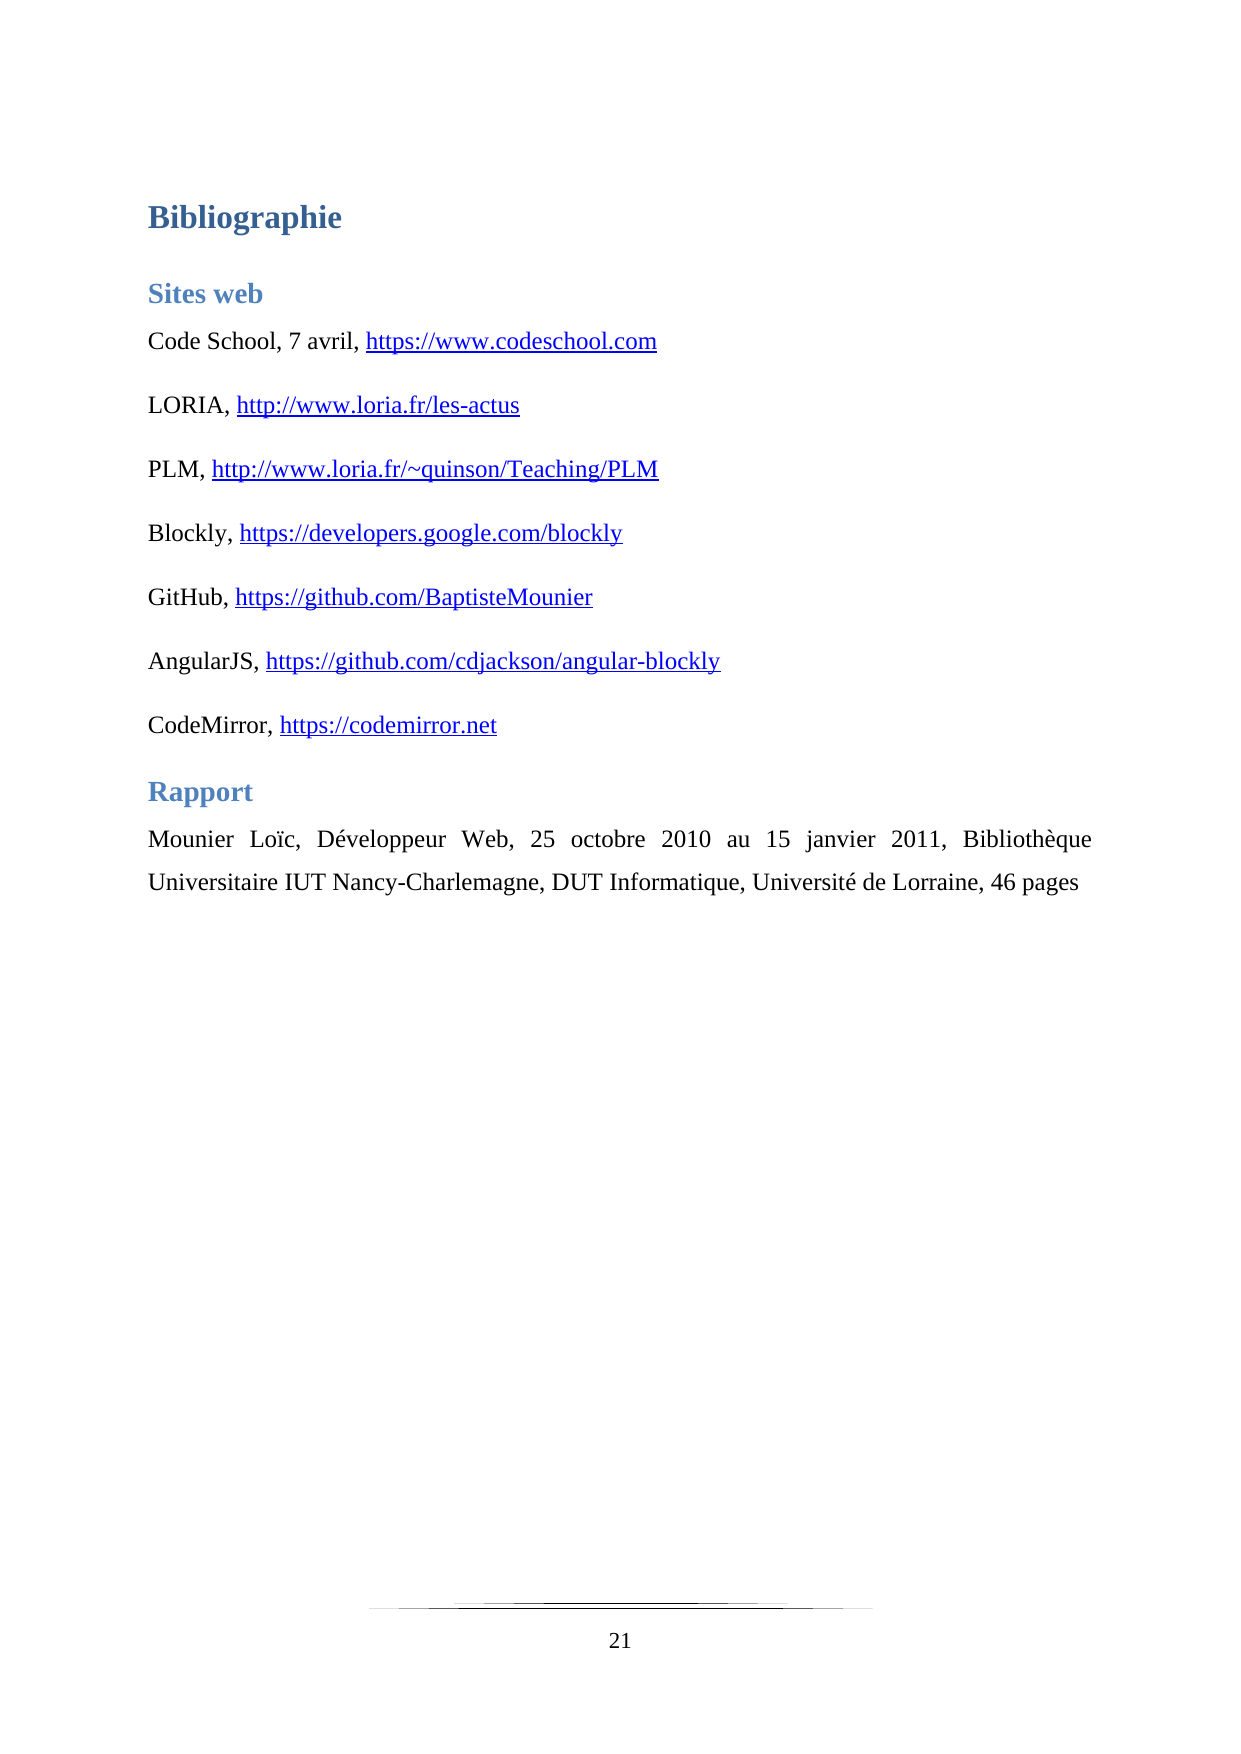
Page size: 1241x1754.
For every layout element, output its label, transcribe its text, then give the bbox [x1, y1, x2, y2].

text CodeMirror, https://codemirror.net [148, 710, 1093, 739]
subtitle Rapport [148, 774, 1093, 807]
text Blockly, https://developers.google.com/blockly [148, 518, 1093, 547]
text GitHub, https://github.com/BaptisteMounier [148, 582, 1093, 611]
subtitle Bibliographie [148, 198, 1093, 236]
text AngularJS, https://github.com/cdjackson/angular-blockly [148, 646, 1093, 675]
text PLM, http://www.loria.fr/~quinson/Teaching/PLM [148, 454, 1093, 483]
text LORIA, http://www.loria.fr/les-actus [148, 390, 1093, 419]
text Code School, 7 avril, https://www.codeschool.com [148, 326, 1093, 355]
subtitle Sites web [148, 276, 1093, 309]
text Mounier Loïc, Développeur Web, 25 octobre 2010 au 15 janvier 2011, Bibliothèque Universitaire IUT Nancy-Charlemagne, DUT Informatique, Université de Lorraine, 46 pages [148, 824, 1093, 896]
